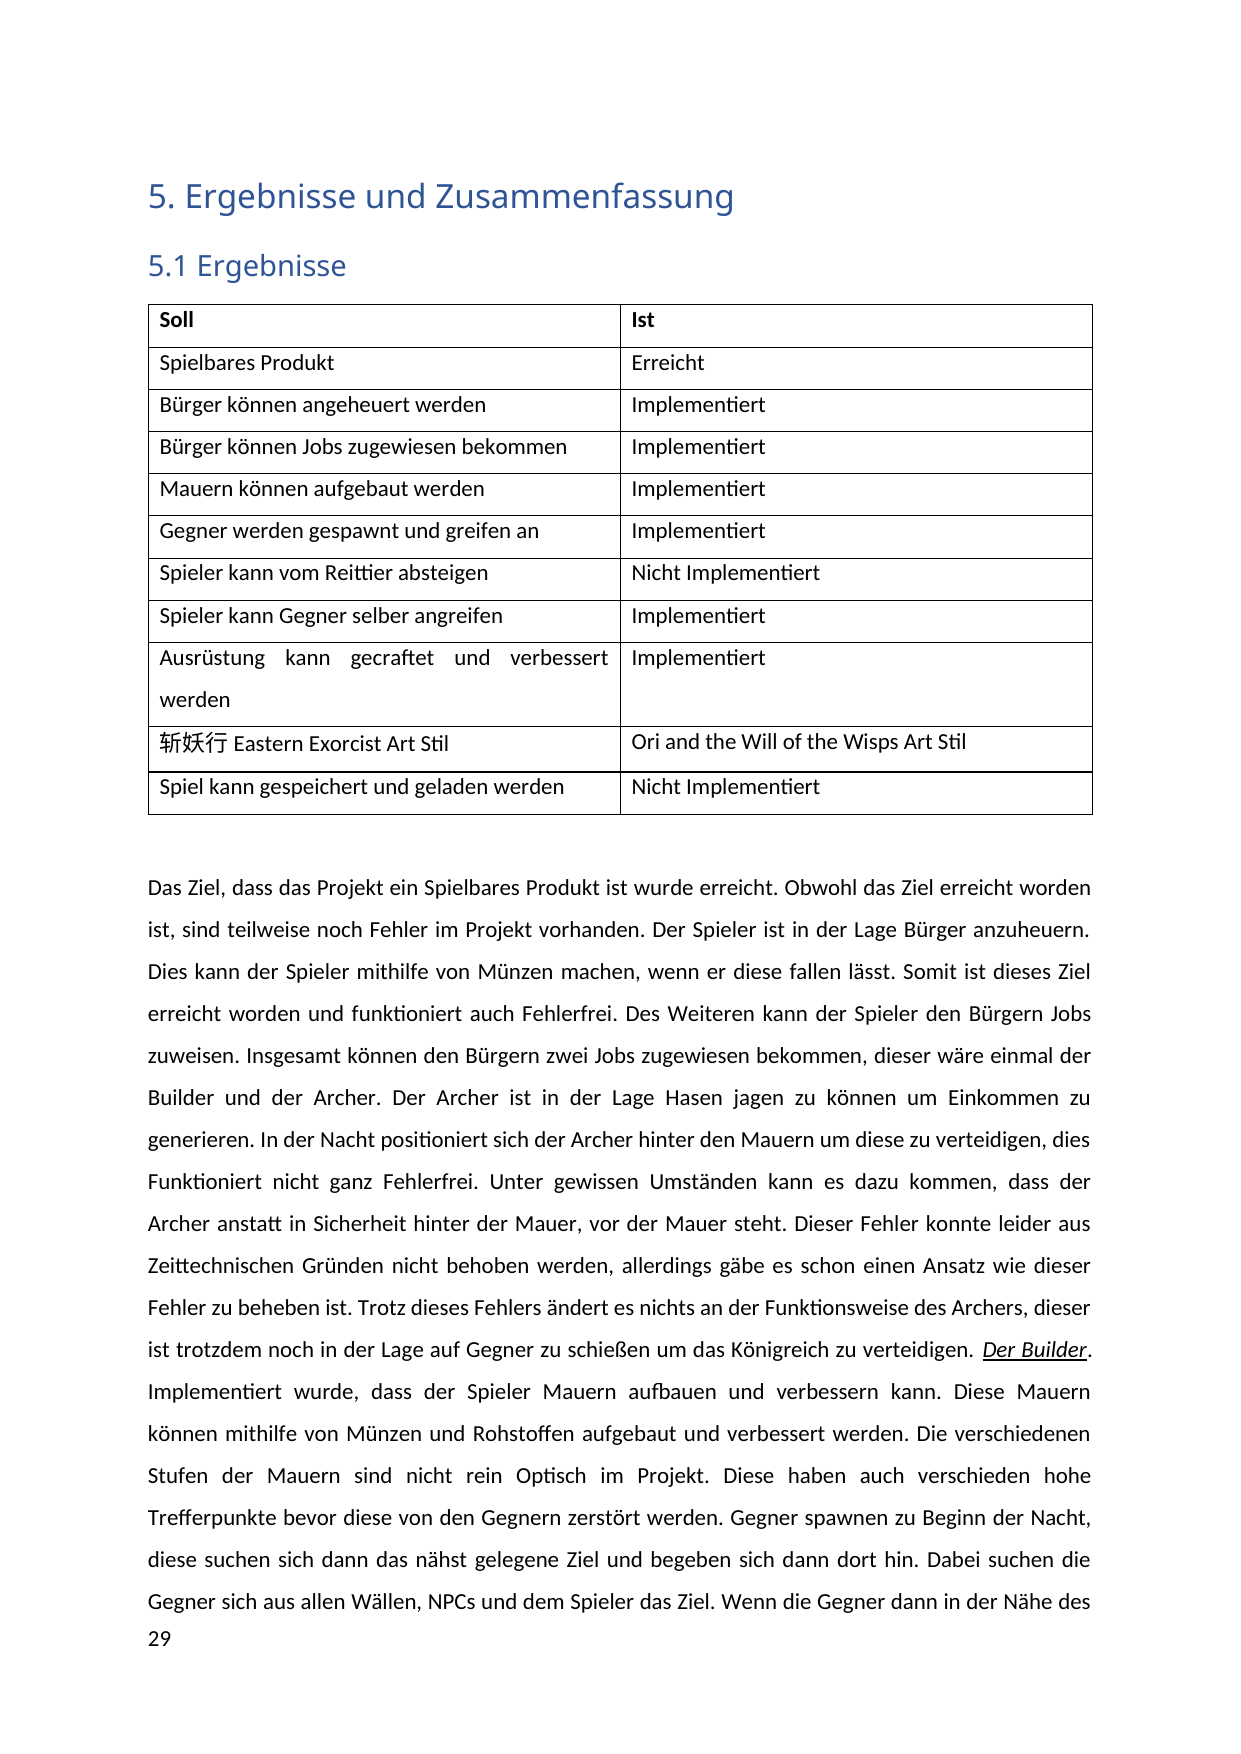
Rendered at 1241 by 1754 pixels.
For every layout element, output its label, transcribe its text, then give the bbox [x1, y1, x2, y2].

table_cell Nicht Implementiert [621, 773, 1092, 814]
table_cell Implementiert [621, 474, 1092, 515]
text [148, 873, 1093, 1615]
table_cell Implementiert [621, 432, 1092, 473]
table_cell Ori and the Will of the Wisps Art Stil [621, 727, 1092, 771]
table_cell Spieler kann vom Reittier absteigen [149, 559, 620, 600]
table_header Soll [149, 305, 620, 347]
table_cell Spielbares Produkt [149, 348, 620, 389]
subtitle 5. Ergebnisse und Zusammenfassung [148, 173, 1093, 218]
table_cell Implementiert [621, 643, 1092, 726]
table_cell Bürger können Jobs zugewiesen bekommen [149, 432, 620, 473]
table_cell 斩妖行 Eastern Exorcist Art Stil [149, 727, 620, 771]
table_cell Implementiert [621, 390, 1092, 431]
table_cell Erreicht [621, 348, 1092, 389]
table_cell Gegner werden gespawnt und greifen an [149, 516, 620, 557]
table_cell Nicht Implementiert [621, 559, 1092, 600]
table_cell Mauern können aufgebaut werden [149, 474, 620, 515]
table_cell Ausrüstung kann gecraftet und verbessert werden [149, 643, 620, 726]
table_cell Bürger können angeheuert werden [149, 390, 620, 431]
table_cell Implementiert [621, 516, 1092, 557]
table_cell Implementiert [621, 601, 1092, 642]
table_cell Spieler kann Gegner selber angreifen [149, 601, 620, 642]
table_cell Spiel kann gespeichert und geladen werden [149, 773, 620, 814]
subtitle 5.1 Ergebnisse [148, 245, 1093, 284]
table_header Ist [621, 305, 1092, 347]
